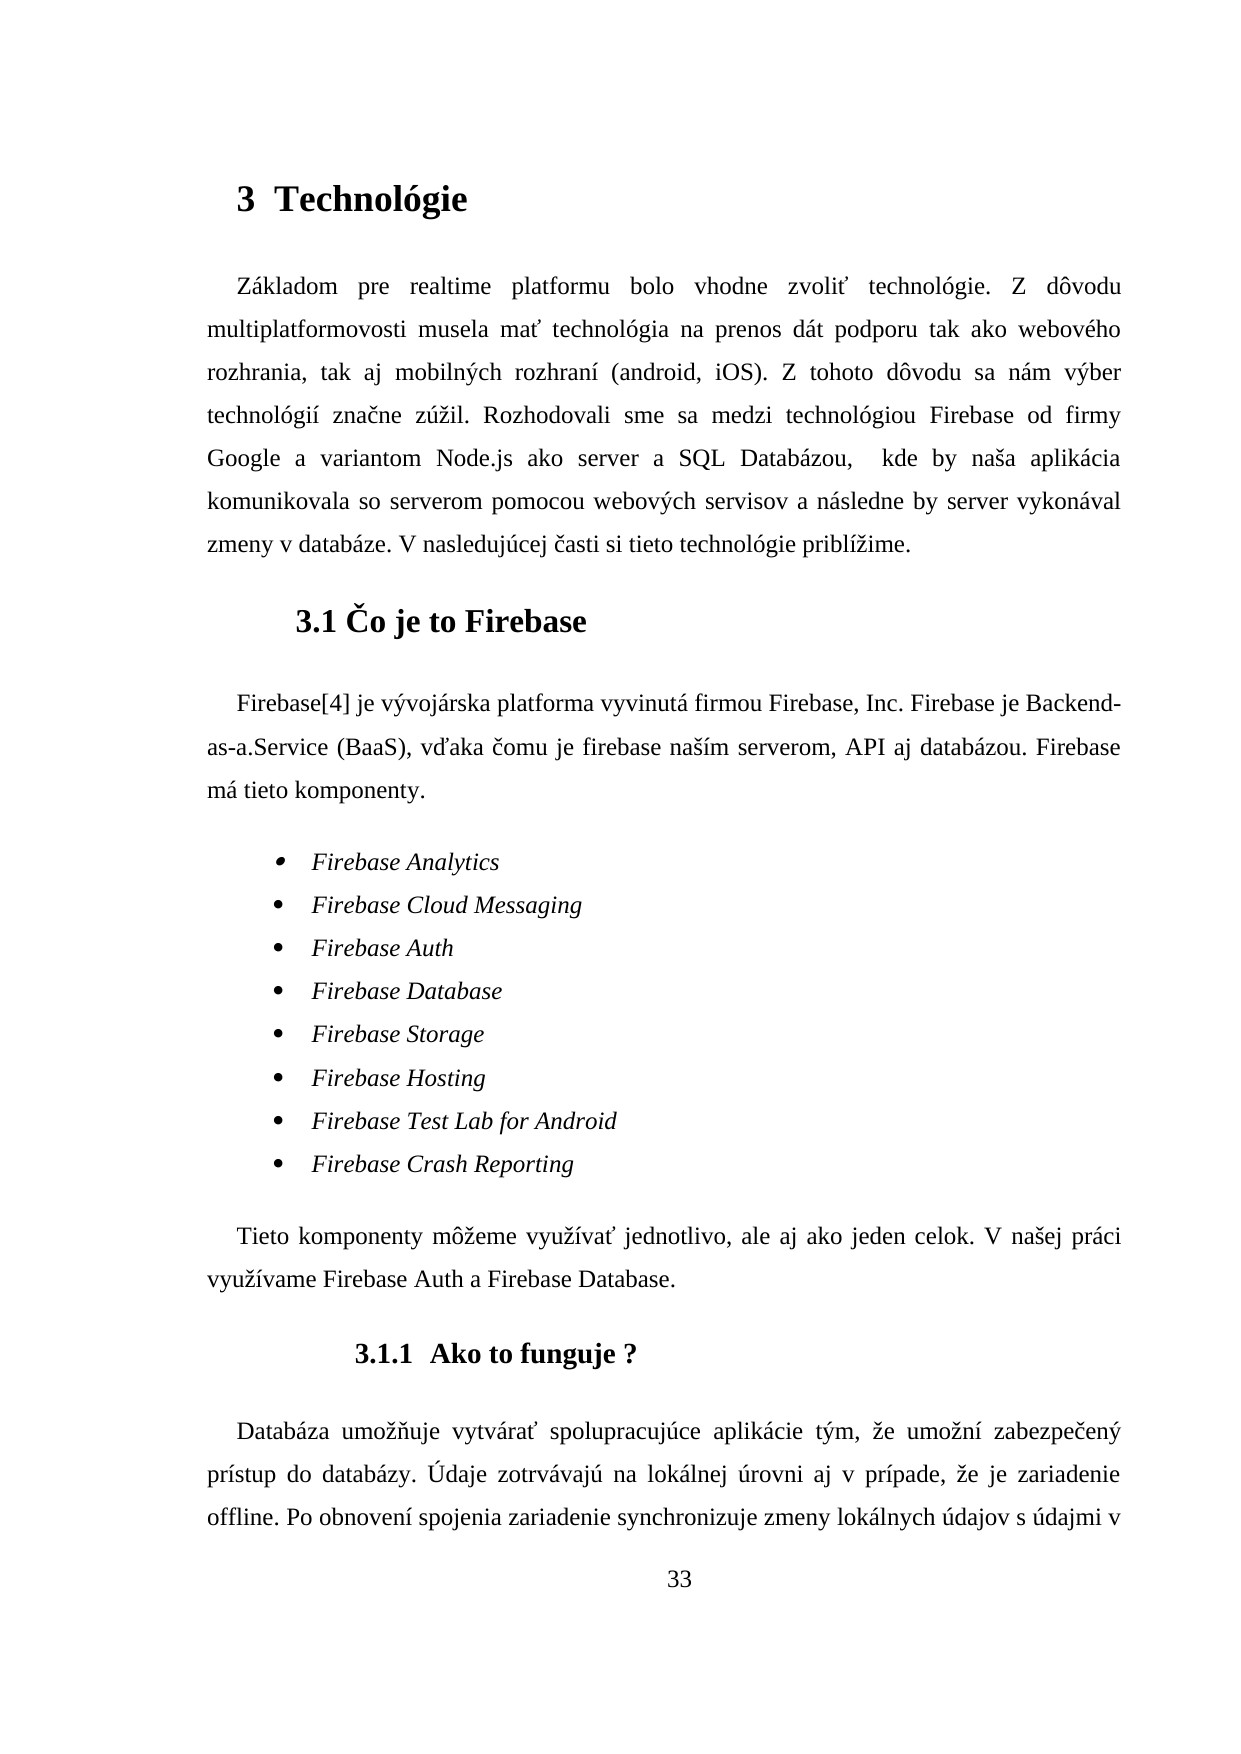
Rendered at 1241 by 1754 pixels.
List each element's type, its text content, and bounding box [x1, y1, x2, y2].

list Firebase Cloud Messaging [274, 919, 1122, 948]
list Firebase Crash Reporting [274, 1353, 1122, 1382]
list Firebase Test Lab for Android [274, 1281, 1122, 1309]
list Firebase Database [274, 1064, 1122, 1093]
list Firebase Auth [274, 992, 1122, 1020]
list Firebase Analytics [274, 847, 1122, 876]
text Tieto komponenty môžeme využívať jednotlivo, ale aj ako jeden celok. V našej práci využívame Firebase Auth a Firebase Database. [207, 1425, 1122, 1497]
text Firebase[4] je vývojárska platforma vyvinutá firmou Firebase, Inc. Firebase je Backend-as-a.Service (BaaS), vďaka čomu je firebase naším serverom, API aj databázou. Firebase má tieto komponenty. [207, 688, 1122, 803]
list Firebase Hosting [274, 1208, 1122, 1237]
list Firebase Storage [274, 1136, 1122, 1165]
text Základom pre realtime platformu bolo vhodne zvoliť technológie. Z dôvodu multiplatformovosti musela mať technológia na prenos dát podporu tak ako webového rozhrania, tak aj mobilných rozhraní (android, iOS). Z tohoto dôvodu sa nám výber technológií značne zúžil. Rozhodovali sme sa medzi technológiou Firebase od firmy Google a variantom Node.js ako server a SQL Databázou, kde by naša aplikácia komunikovala so serverom pomocou webových servisov a následne by server vykonával zmeny v databáze. V nasledujúcej časti si tieto technológie priblížime. [207, 271, 1122, 558]
subtitle Čo je to Firebase [295, 602, 1122, 640]
subtitle Technológie [236, 177, 1122, 220]
